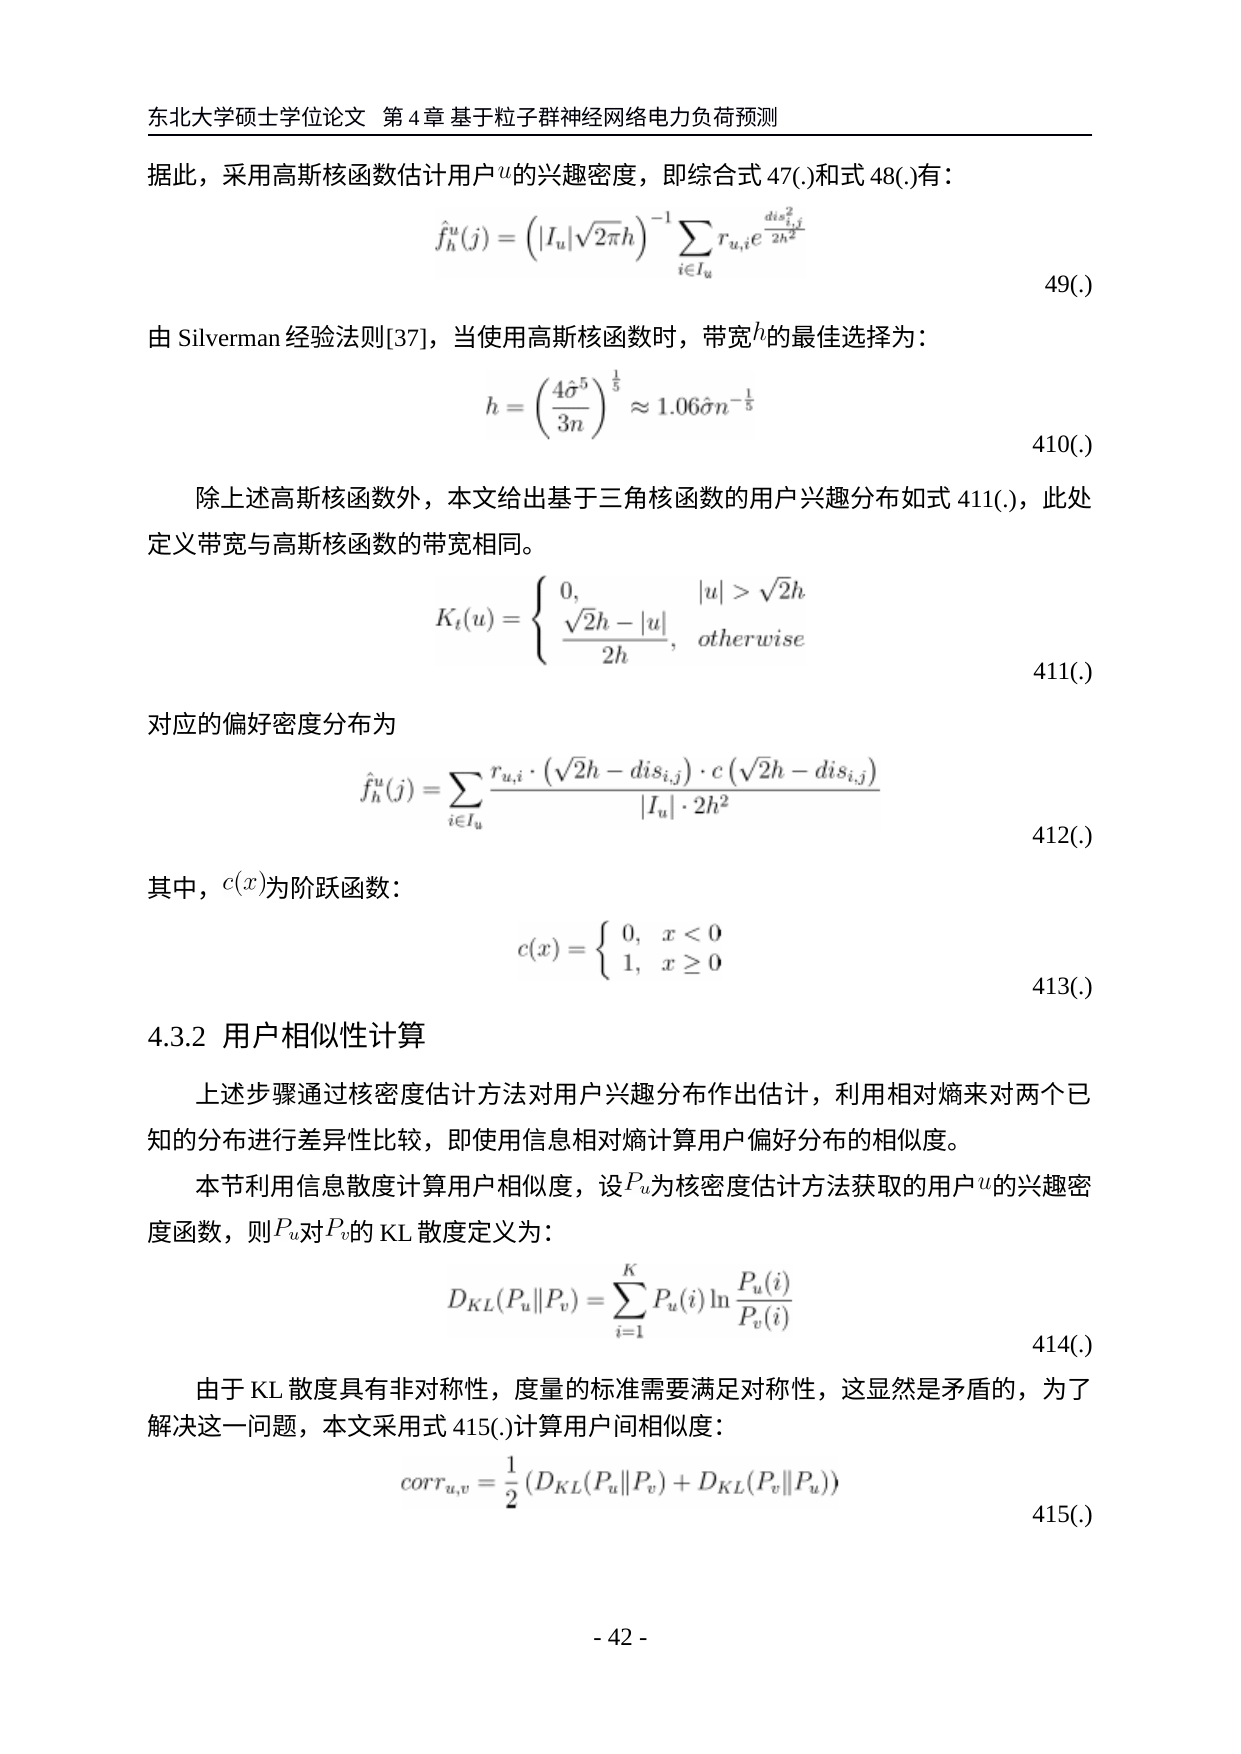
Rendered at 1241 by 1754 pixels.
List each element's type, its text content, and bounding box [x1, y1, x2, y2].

subtitle 用户相似性计算 [148, 1012, 1092, 1054]
text 由Silverman经验法则[37]，当使用高斯核函数时，带宽的最佳选择为： [148, 310, 1092, 356]
text 其中，为阶跃函数： [148, 861, 1092, 907]
text 上述步骤通过核密度估计方法对用户兴趣分布作出估计，利用相对熵来对两个已知的分布进行差异性比较，即使用信息相对熵计算用户偏好分布的相似度。 [148, 1067, 1092, 1159]
text 本节利用信息散度计算用户相似度，设为核密度估计方法获取的用户的兴趣密度函数，则对的KL散度定义为： [148, 1159, 1092, 1250]
text 对应的偏好密度分布为 [148, 697, 1092, 743]
